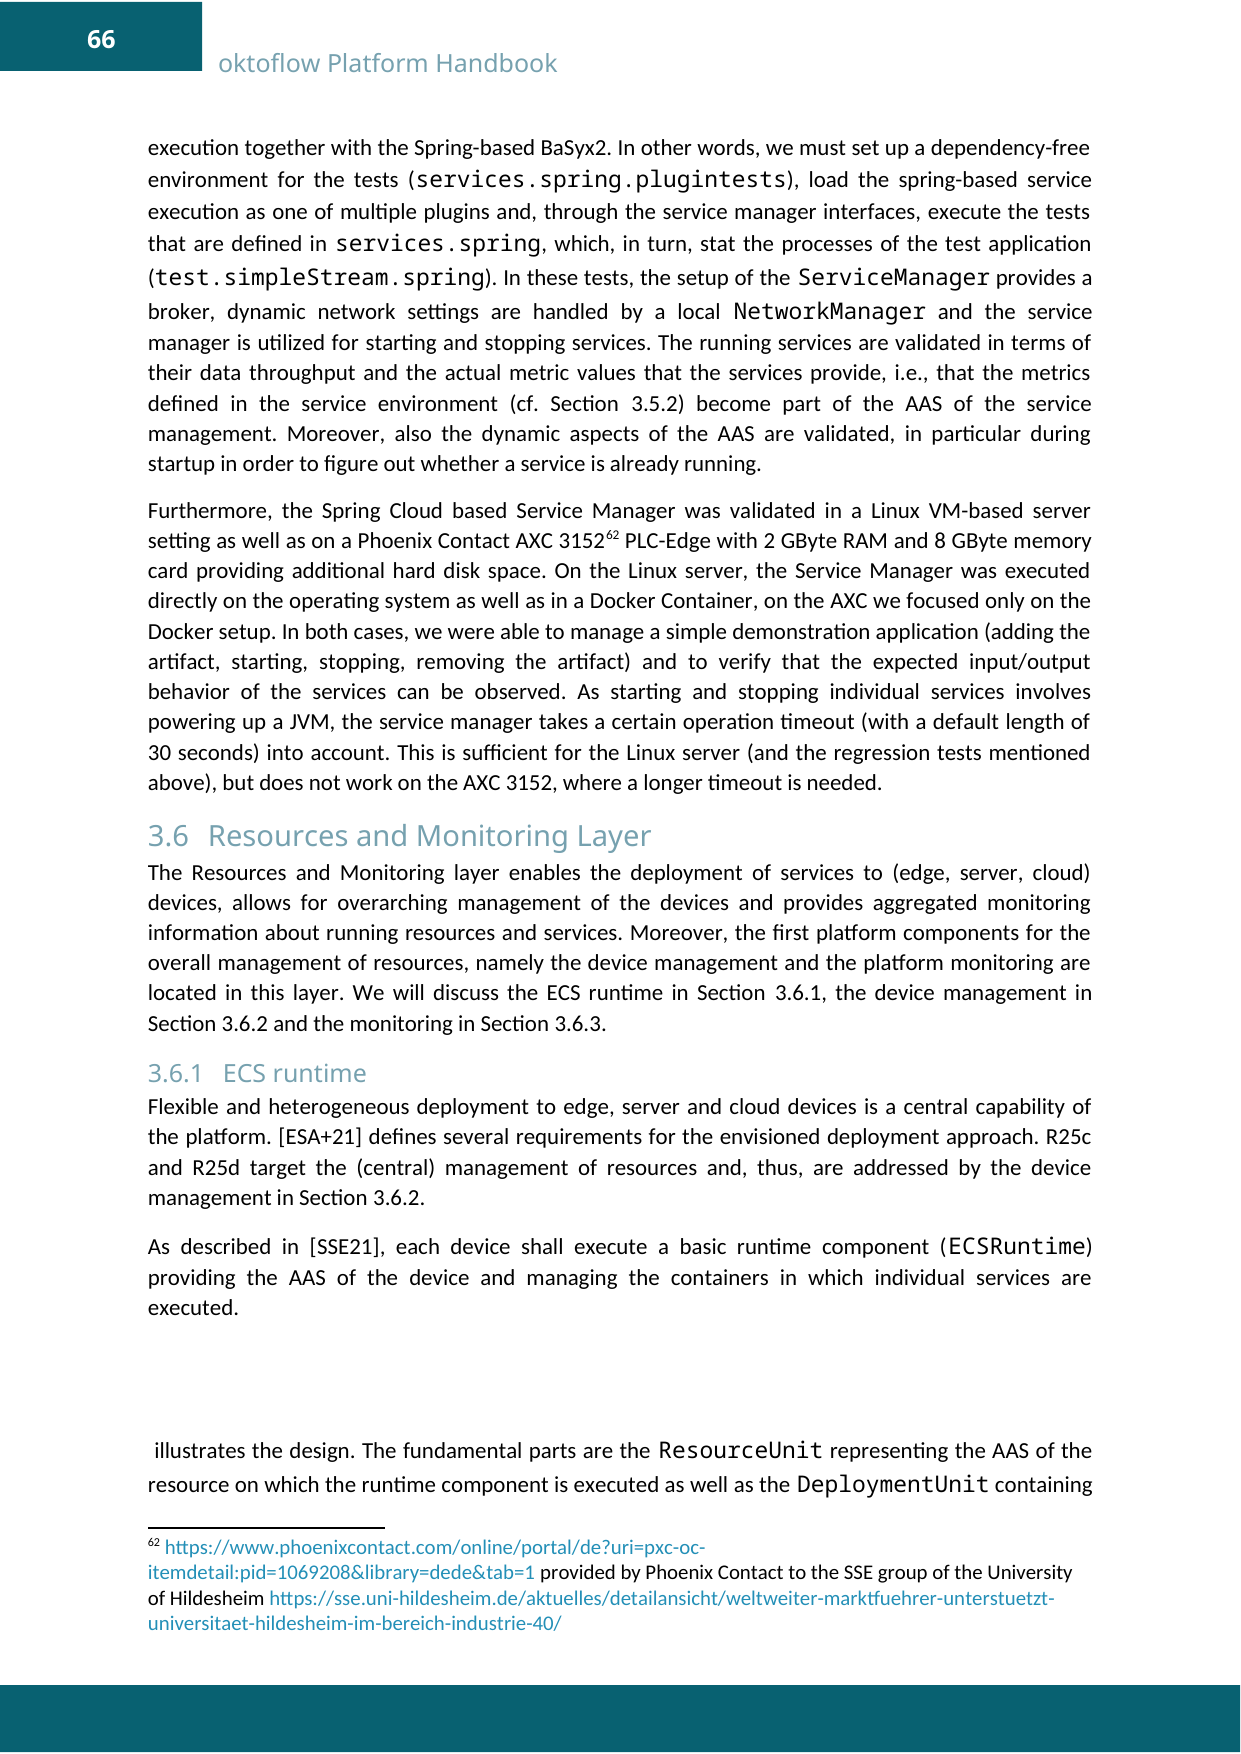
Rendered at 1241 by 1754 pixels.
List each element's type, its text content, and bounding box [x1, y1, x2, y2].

subtitle ECS runtime [148, 1056, 1093, 1089]
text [148, 133, 1093, 477]
text As described in [SSE21], each device shall execute a basic runtime component (ECSRuntime) providing the AAS of the device and managing the containers in which individual services are executed. [148, 1230, 1093, 1321]
subtitle Resources and Monitoring Layer [148, 815, 1093, 854]
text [148, 1434, 1093, 1499]
text Flexible and heterogeneous deployment to edge, server and cloud devices is a central capability of the platform. [ESA+21] defines several requirements for the envisioned deployment approach. R25c and R25d target the (central) management of resources and, thus, are addressed by the device management in Section 3.6.2. [148, 1092, 1093, 1211]
text Furthermore, the Spring Cloud based Service Manager was validated in a Linux VM-based server setting as well as on a Phoenix Contact AXC 3152 PLC-Edge with 2 GByte RAM and 8 GByte memory card providing additional hard disk space. On the Linux server, the Service Manager was executed directly on the operating system as well as in a Docker Container, on the AXC we focused only on the Docker setup. In both cases, we were able to manage a simple demonstration application (adding the artifact, starting, stopping, removing the artifact) and to verify that the expected input/output behavior of the services can be observed. As starting and stopping individual services involves powering up a JVM, the service manager takes a certain operation timeout (with a default length of 30 seconds) into account. This is sufficient for the Linux server (and the regression tests mentioned above), but does not work on the AXC 3152, where a longer timeout is needed. [148, 496, 1093, 796]
text The Resources and Monitoring layer enables the deployment of services to (edge, server, cloud) devices, allows for overarching management of the devices and provides aggregated monitoring information about running resources and services. Moreover, the first platform components for the overall management of resources, namely the device management and the platform monitoring are located in this layer. We will discuss the ECS runtime in Section 3.6.1, the device management in Section 3.6.2 and the monitoring in Section 3.6.3. [148, 858, 1093, 1037]
